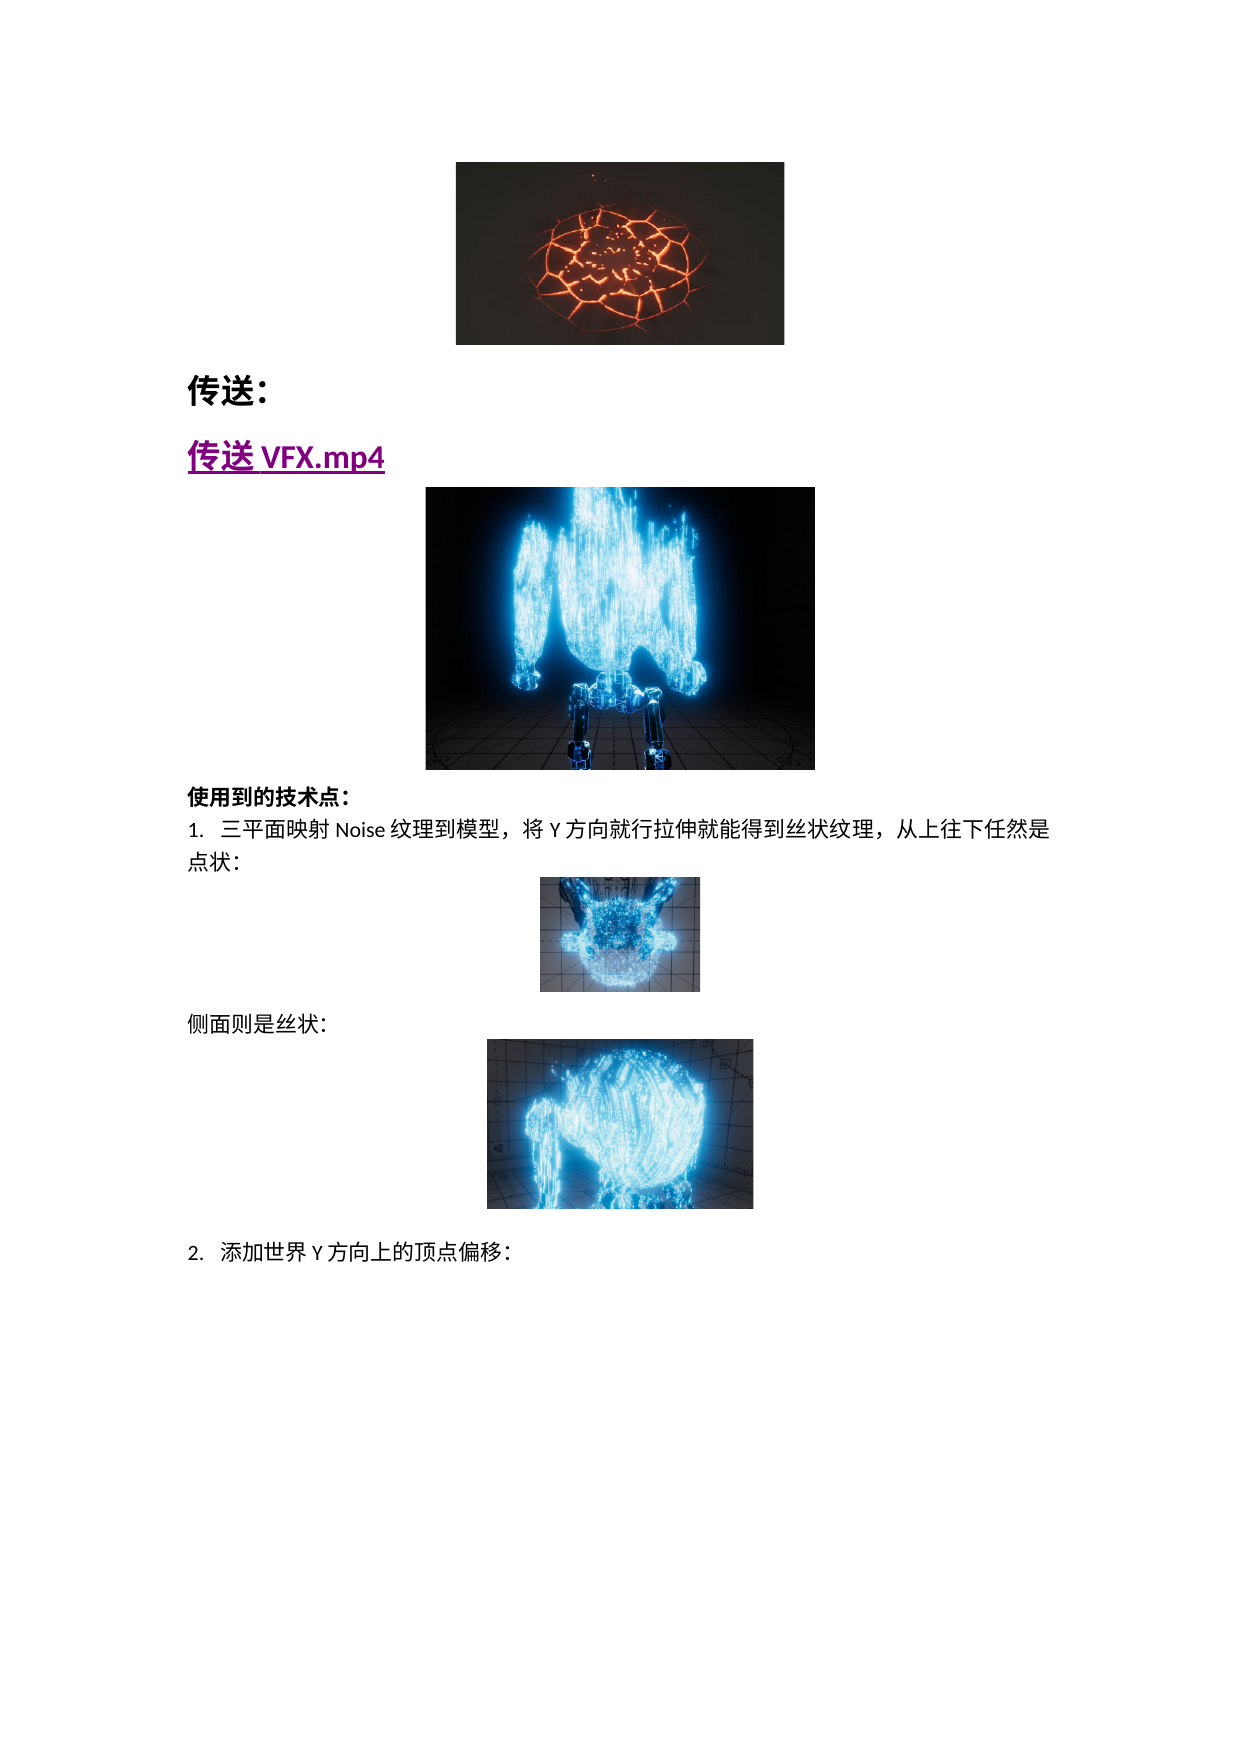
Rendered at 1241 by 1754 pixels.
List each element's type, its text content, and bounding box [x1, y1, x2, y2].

list 传送VFX.mp4 [187, 422, 1053, 487]
list 使用到的技术点： [187, 779, 1053, 812]
picture [425, 487, 815, 770]
list 添加世界Y方向上的顶点偏移： [187, 1234, 1053, 1267]
list 传送： [187, 357, 1053, 422]
picture [540, 877, 701, 992]
list 侧面则是丝状： [187, 1007, 1053, 1039]
picture [455, 162, 785, 345]
picture [487, 1039, 754, 1209]
list 三平面映射Noise纹理到模型，将Y方向就行拉伸就能得到丝状纹理，从上往下任然是点状： [187, 812, 1053, 877]
